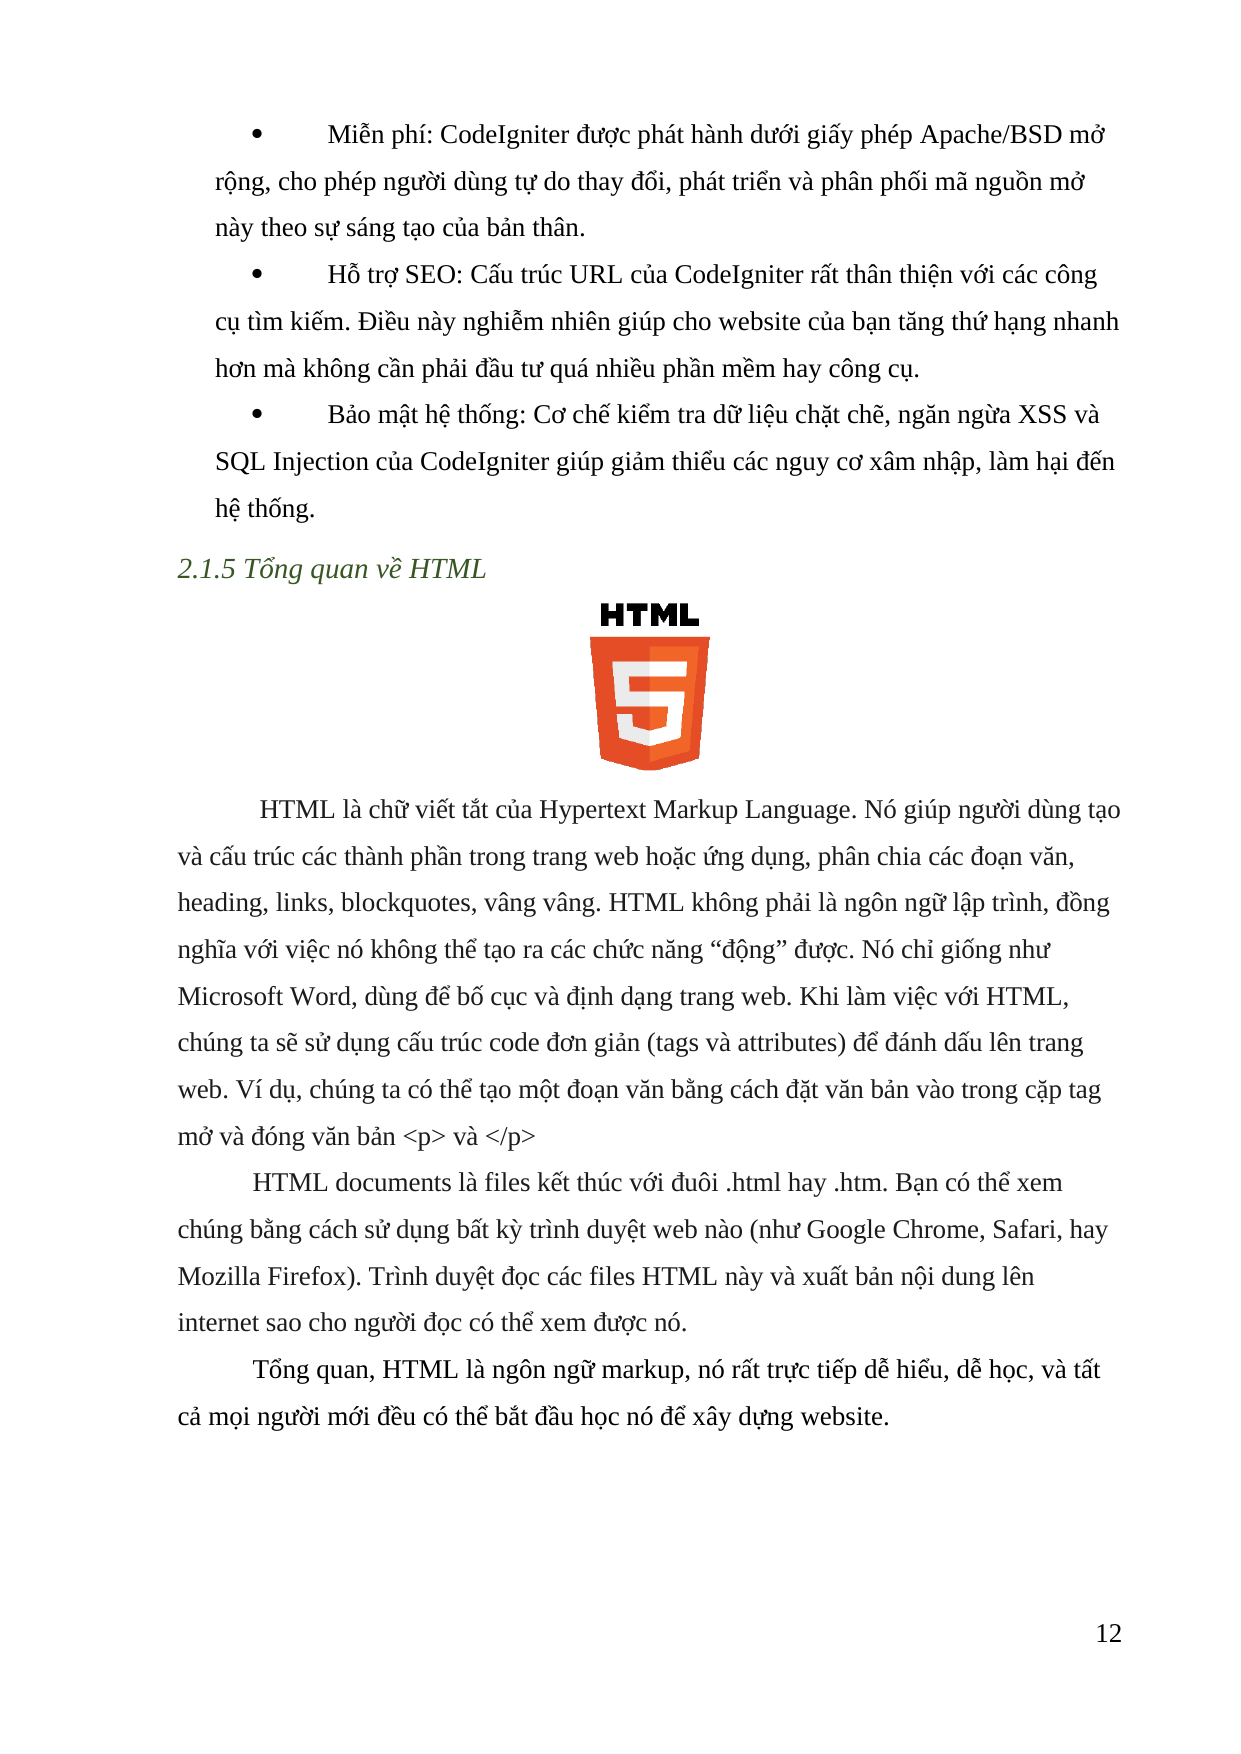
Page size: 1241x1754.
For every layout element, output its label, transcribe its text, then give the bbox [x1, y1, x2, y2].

picture [580, 603, 712, 769]
subtitle 2.1.5 Tổng quan về HTML [177, 551, 1122, 584]
list Bảo mật hệ thống: Cơ chế kiểm tra dữ liệu chặt chẽ, ngăn ngừa XSS và SQL Injection của CodeIgniter giúp giảm thiểu các nguy cơ xâm nhập, làm hại đến hệ thống. [215, 398, 1122, 523]
list Hỗ trợ SEO: Cấu trúc URL của CodeIgniter rất thân thiện với các công cụ tìm kiếm. Điều này nghiễm nhiên giúp cho website của bạn tăng thứ hạng nhanh hơn mà không cần phải đầu tư quá nhiều phần mềm hay công cụ. [215, 258, 1122, 383]
text Tổng quan, HTML là ngôn ngữ markup, nó rất trực tiếp dễ hiểu, dễ học, và tất cả mọi người mới đều có thể bắt đầu học nó để xây dựng website. [177, 1353, 1122, 1431]
list Miễn phí: CodeIgniter được phát hành dưới giấy phép Apache/BSD mở rộng, cho phép người dùng tự do thay đổi, phát triển và phân phối mã nguồn mở này theo sự sáng tạo của bản thân. [215, 118, 1122, 243]
text HTML là chữ viết tắt của Hypertext Markup Language. Nó giúp người dùng tạo và cấu trúc các thành phần trong trang web hoặc ứng dụng, phân chia các đoạn văn, heading, links, blockquotes, vâng vâng. HTML không phải là ngôn ngữ lập trình, đồng nghĩa với việc nó không thể tạo ra các chức năng “động” được. Nó chỉ giống như Microsoft Word, dùng để bố cục và định dạng trang web. Khi làm việc với HTML, chúng ta sẽ sử dụng cấu trúc code đơn giản (tags và attributes) để đánh dấu lên trang web. Ví dụ, chúng ta có thể tạo một đoạn văn bằng cách đặt văn bản vào trong cặp tag mở và đóng văn bản <p> và </p> [177, 792, 1122, 1151]
text HTML documents là files kết thúc với đuôi .html hay .htm. Bạn có thể xem chúng bằng cách sử dụng bất kỳ trình duyệt web nào (như Google Chrome, Safari, hay Mozilla Firefox). Trình duyệt đọc các files HTML này và xuất bản nội dung lên internet sao cho người đọc có thể xem được nó. [177, 1166, 1122, 1337]
